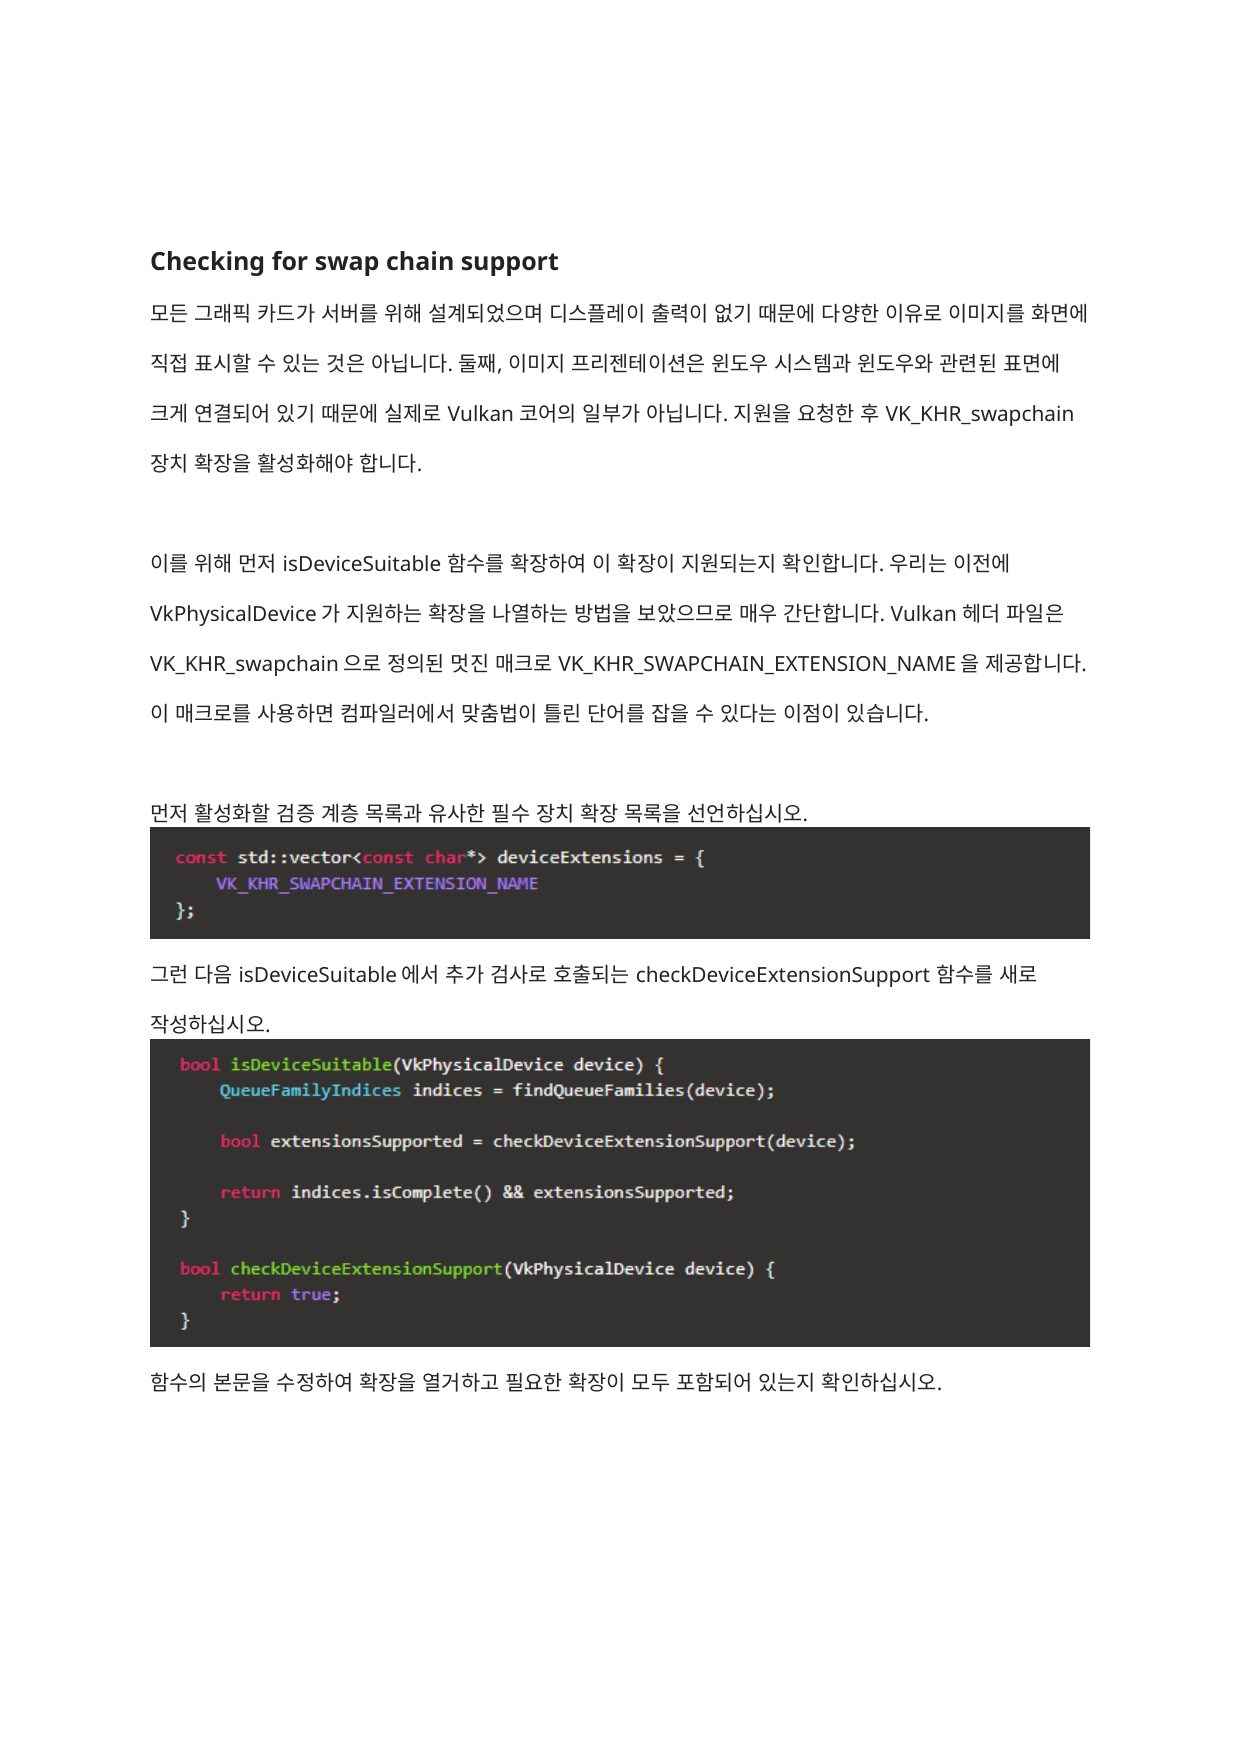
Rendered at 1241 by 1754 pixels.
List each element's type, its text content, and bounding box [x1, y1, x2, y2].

text Checking for swap chain support [150, 227, 1090, 277]
text 그런 다음 isDeviceSuitable에서 추가 검사로 호출되는 checkDeviceExtensionSupport 함수를 새로 작성하십시오. [150, 939, 1090, 1039]
text 이를 위해 먼저 isDeviceSuitable 함수를 확장하여 이 확장이 지원되는지 확인합니다. 우리는 이전에 VkPhysicalDevice가 지원하는 확장을 나열하는 방법을 보았으므로 매우 간단합니다. Vulkan 헤더 파일은 VK_KHR_swapchain으로 정의된 멋진 매크로 VK_KHR_SWAPCHAIN_EXTENSION_NAME을 제공합니다. 이 매크로를 사용하면 컴파일러에서 맞춤법이 틀린 단어를 잡을 수 있다는 이점이 있습니다. [150, 527, 1090, 727]
picture [150, 827, 1091, 939]
text 모든 그래픽 카드가 서버를 위해 설계되었으며 디스플레이 출력이 없기 때문에 다양한 이유로 이미지를 화면에 직접 표시할 수 있는 것은 아닙니다. 둘째, 이미지 프리젠테이션은 윈도우 시스템과 윈도우와 관련된 표면에 크게 연결되어 있기 때문에 실제로 Vulkan 코어의 일부가 아닙니다. 지원을 요청한 후 VK_KHR_swapchain 장치 확장을 활성화해야 합니다. [150, 277, 1090, 477]
text 함수의 본문을 수정하여 확장을 열거하고 필요한 확장이 모두 포함되어 있는지 확인하십시오. [150, 1347, 1090, 1397]
picture [150, 1039, 1091, 1347]
text 먼저 활성화할 검증 계층 목록과 유사한 필수 장치 확장 목록을 선언하십시오. [150, 777, 1090, 827]
